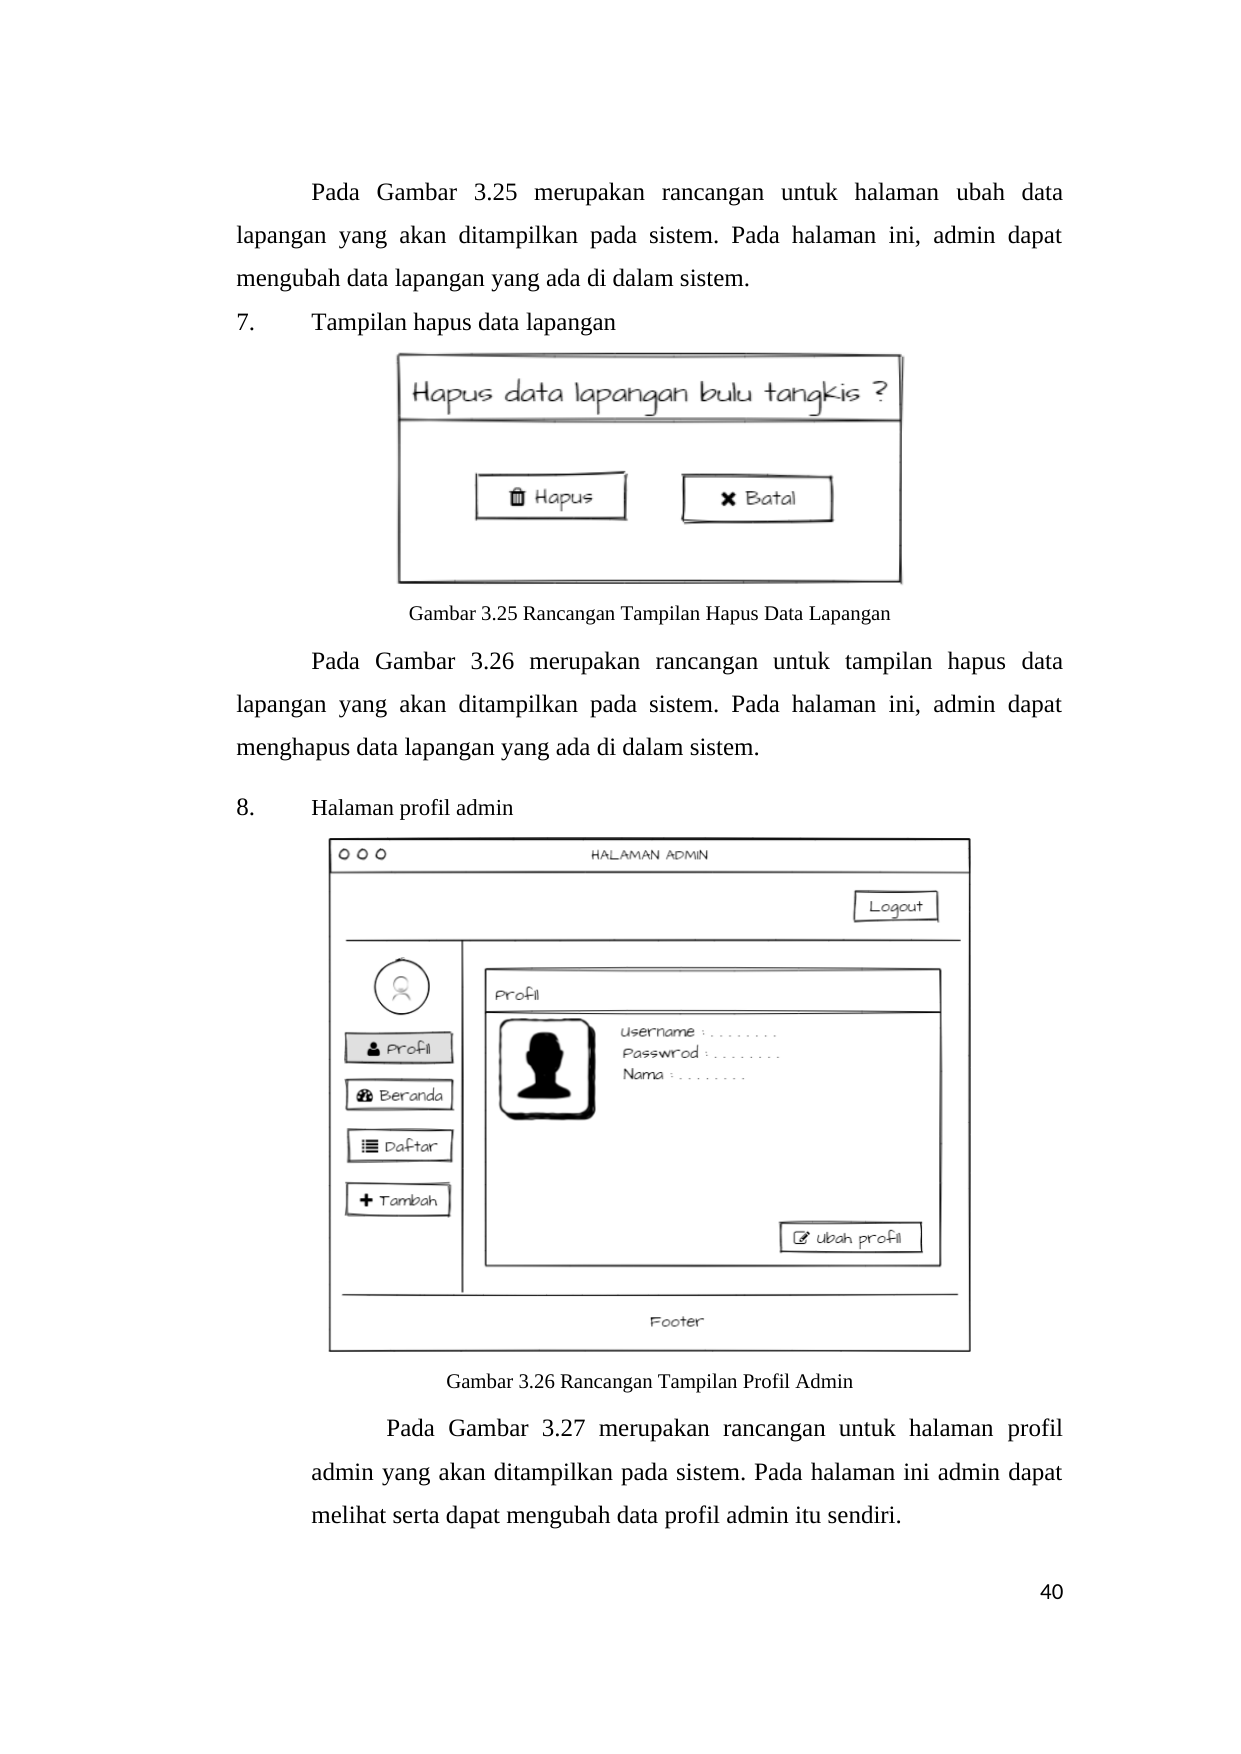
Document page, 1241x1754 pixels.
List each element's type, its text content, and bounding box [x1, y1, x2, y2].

list Tampilan hapus data lapangan [236, 307, 1063, 335]
list Halaman profil admin [236, 792, 1063, 821]
text Pada Gambar 3.27 merupakan rancangan untuk halaman profil admin yang akan ditampilkan pada sistem. Pada halaman ini admin dapat melihat serta dapat mengubah data profil admin itu sendiri. [311, 1413, 1063, 1528]
picture [327, 835, 973, 1355]
text Pada Gambar 3.26 merupakan rancangan untuk tampilan hapus data lapangan yang akan ditampilkan pada sistem. Pada halaman ini, admin dapat menghapus data lapangan yang ada di dalam sistem. [236, 646, 1063, 761]
picture [393, 349, 906, 588]
text Pada Gambar 3.25 merupakan rancangan untuk halaman ubah data lapangan yang akan ditampilkan pada sistem. Pada halaman ini, admin dapat mengubah data lapangan yang ada di dalam sistem. [236, 177, 1063, 292]
